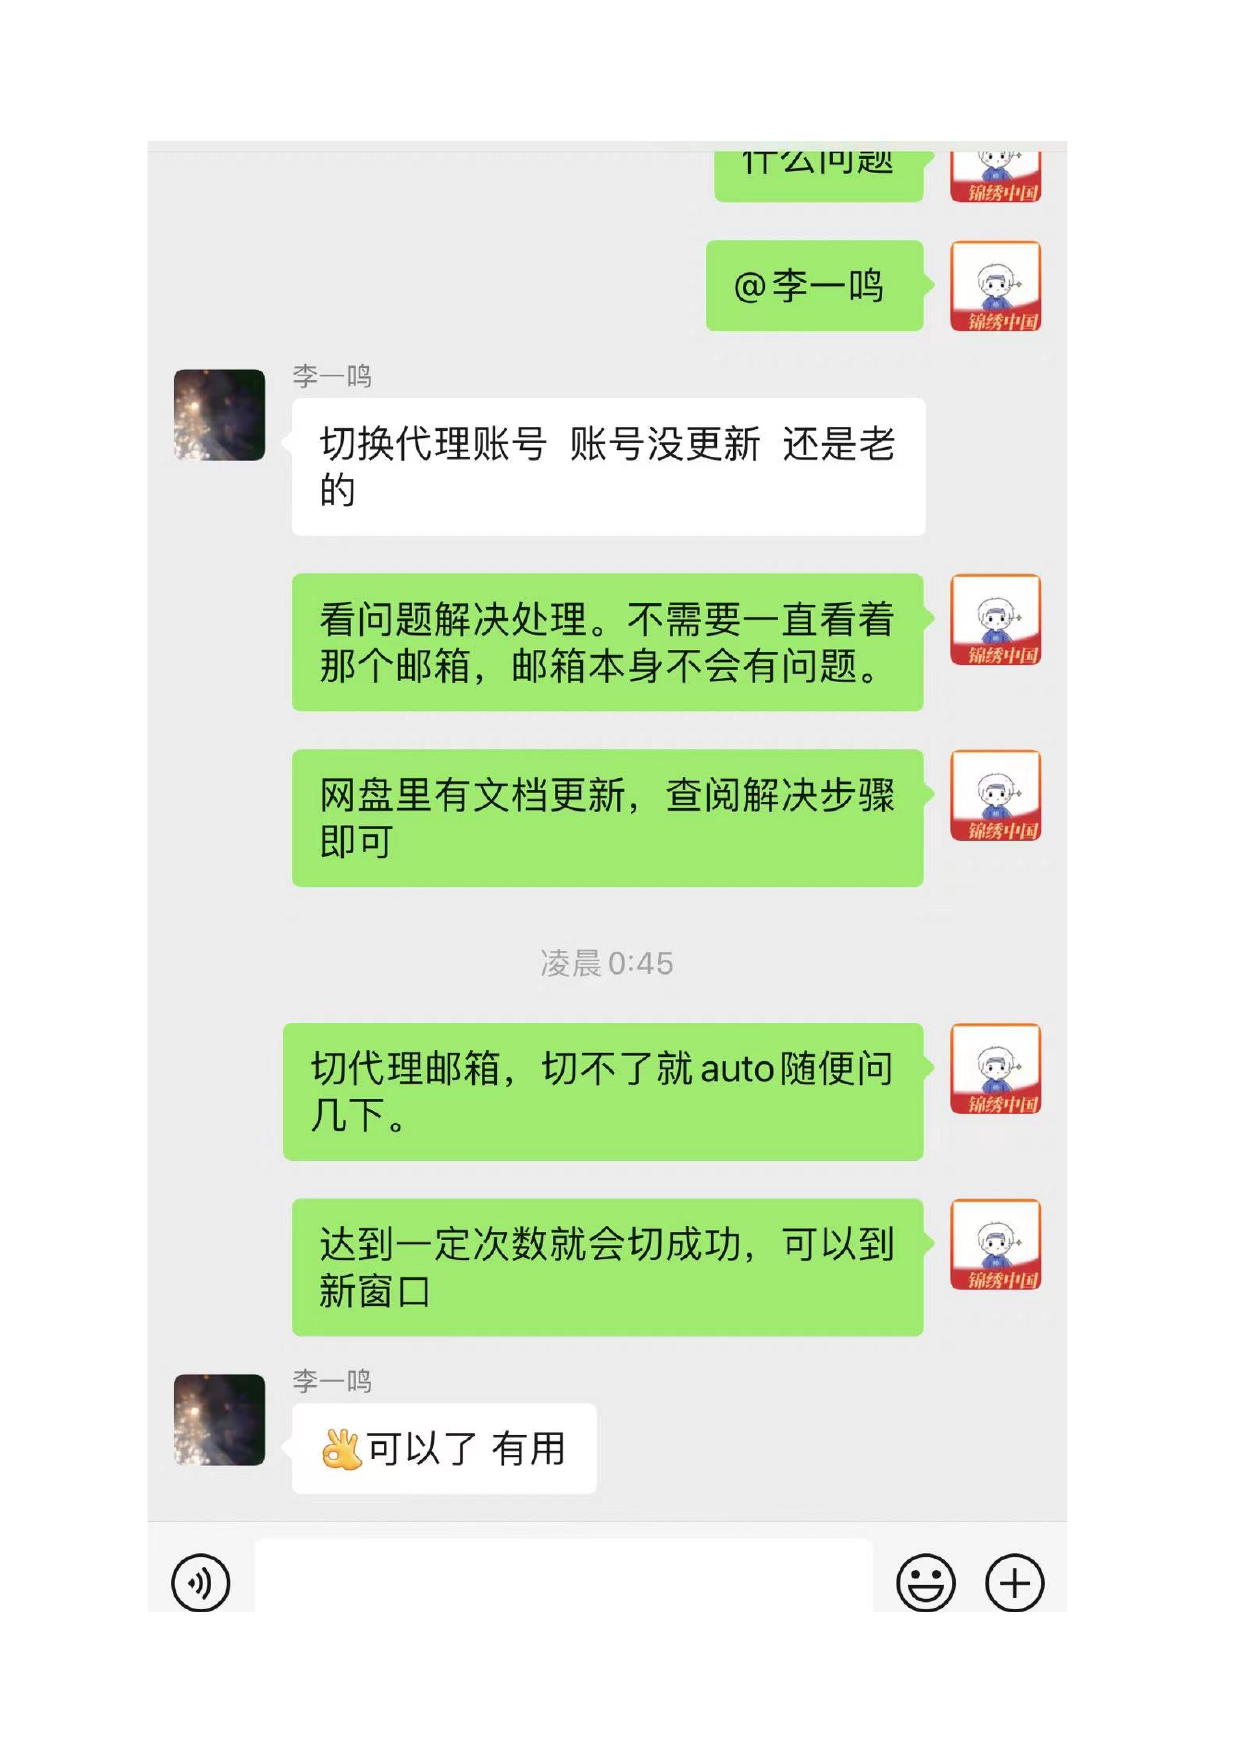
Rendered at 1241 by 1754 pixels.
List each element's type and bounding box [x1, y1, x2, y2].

picture [147, 141, 1068, 1612]
